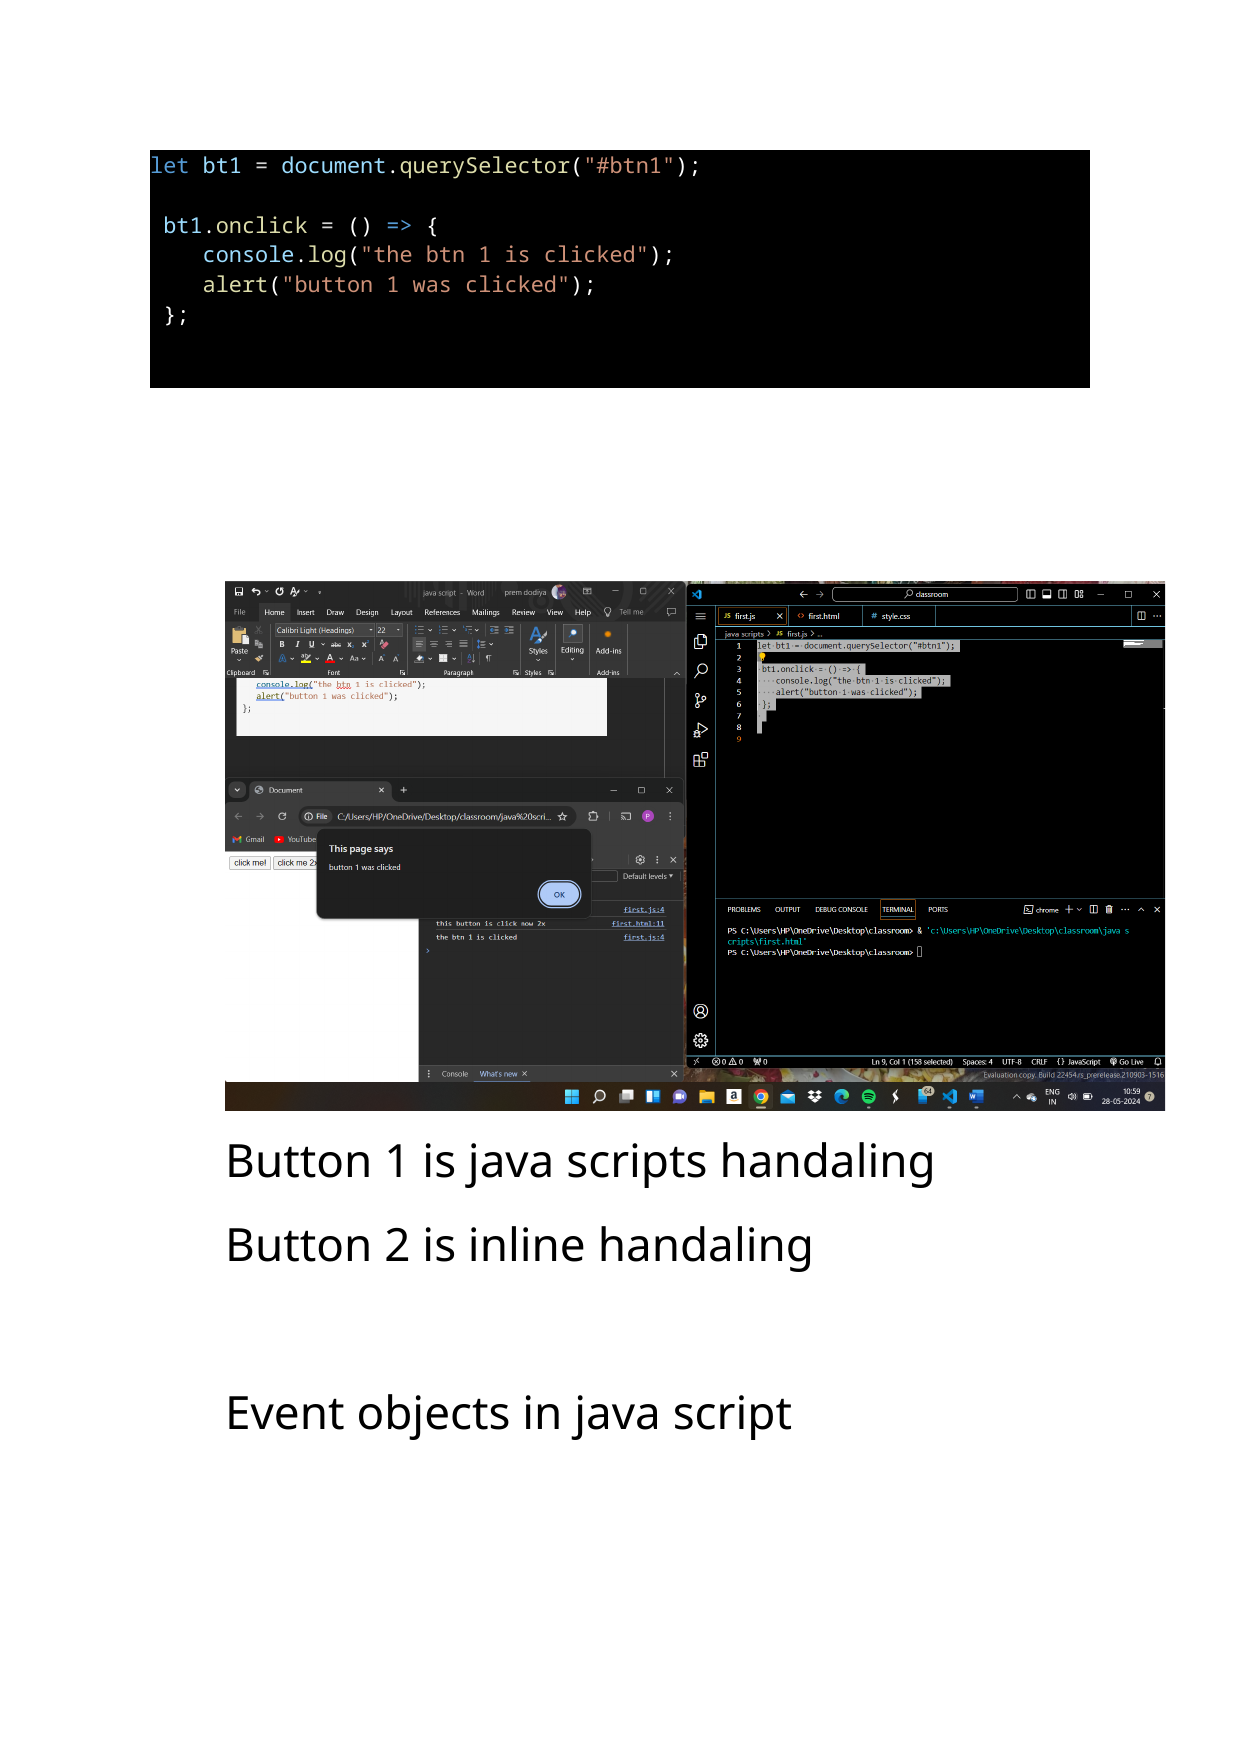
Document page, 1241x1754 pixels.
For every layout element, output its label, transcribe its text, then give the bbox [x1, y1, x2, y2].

text }; [150, 299, 1090, 329]
picture [225, 581, 1166, 1111]
text Button 2 is inline handaling [150, 1213, 1090, 1275]
text alert("button 1 was clicked"); [150, 269, 1090, 299]
text let bt1 = document.querySelector("#btn1"); [150, 150, 1090, 180]
text Button 1 is java scripts handaling [150, 1129, 1090, 1191]
text Event objects in java script [150, 1381, 1090, 1443]
text bt1.onclick = () => { [150, 209, 1090, 239]
text console.log("the btn 1 is clicked"); [150, 239, 1090, 269]
